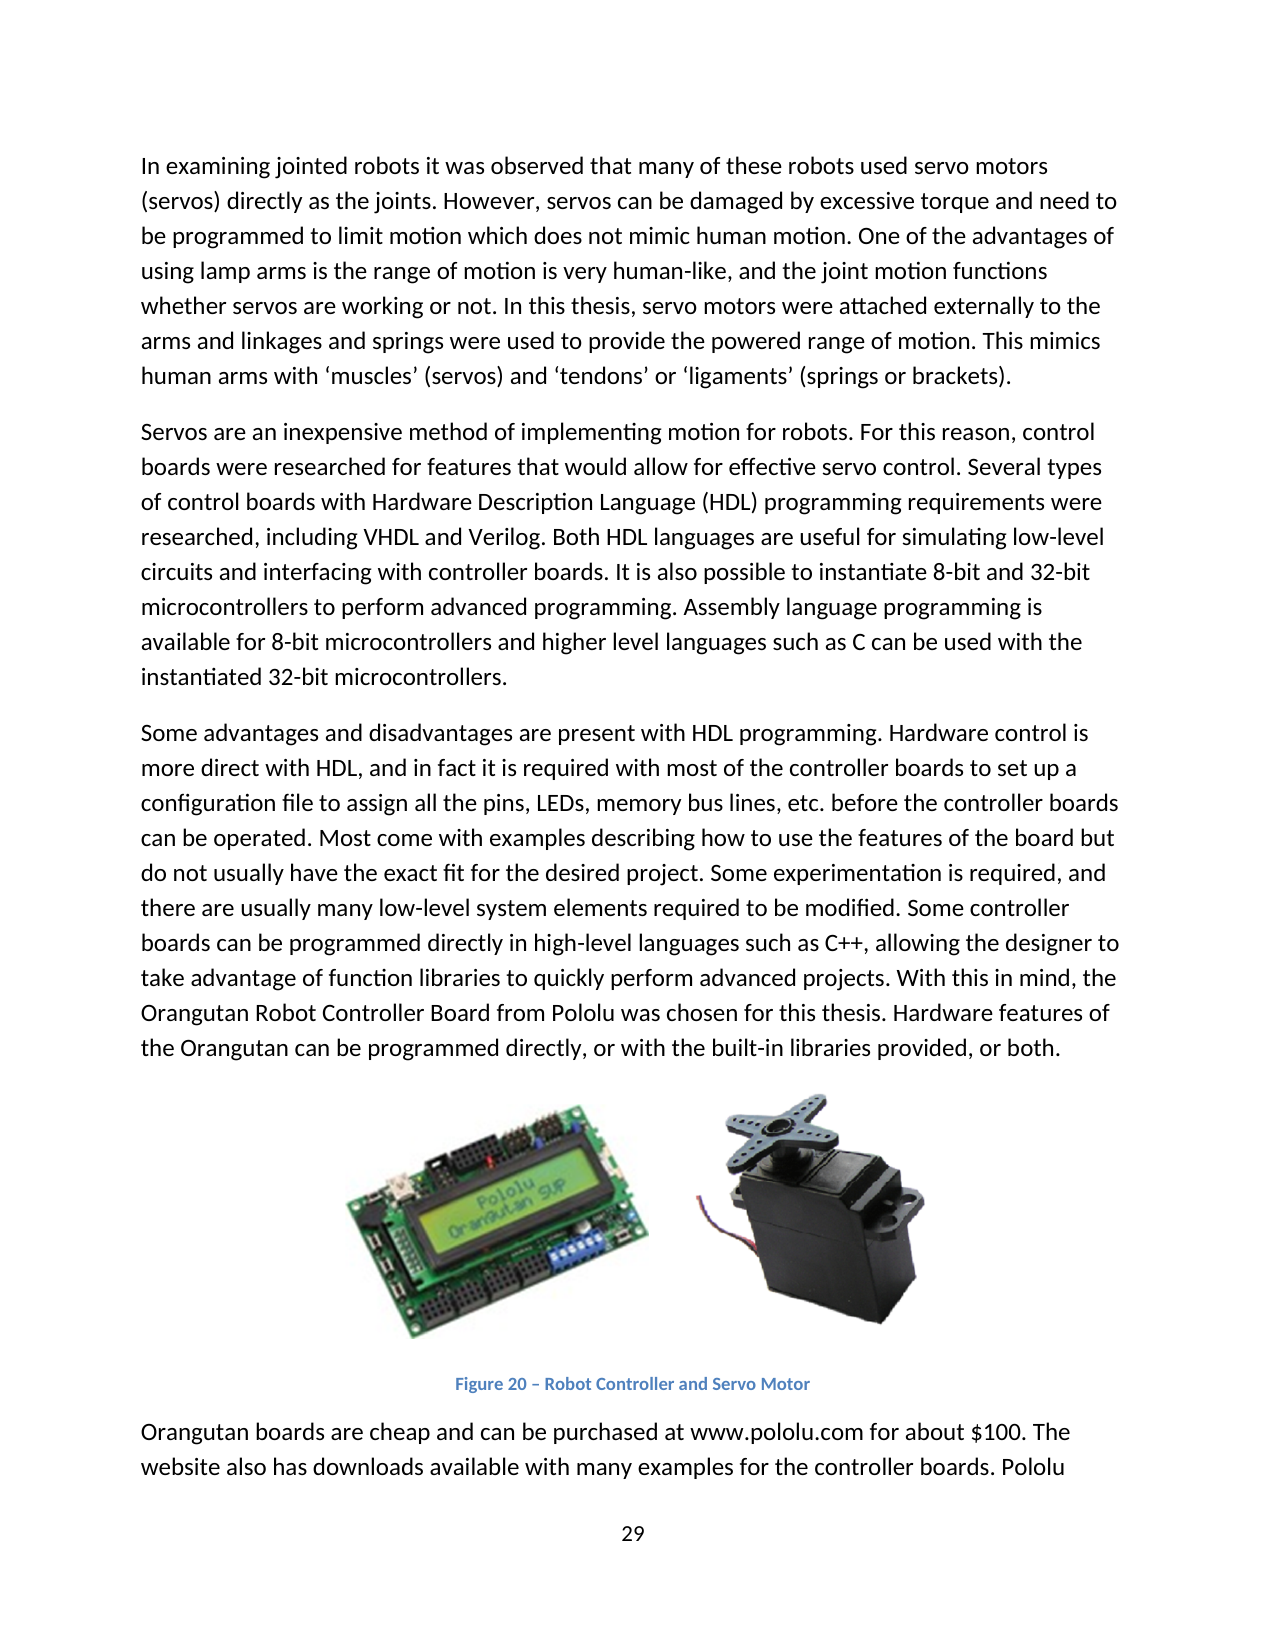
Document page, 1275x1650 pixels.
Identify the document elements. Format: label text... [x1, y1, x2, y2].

text Figure 20 – Robot Controller and Servo Motor [141, 1372, 1125, 1395]
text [141, 1416, 1125, 1481]
picture [309, 1087, 957, 1347]
text Some advantages and disadvantages are present with HDL programming. Hardware control is more direct with HDL, and in fact it is required with most of the controller boards to set up a configuration file to assign all the pins, LEDs, memory bus lines, etc. before the controller boards can be operated. Most come with examples describing how to use the features of the board but do not usually have the exact fit for the desired project. Some experimentation is required, and there are usually many low-level system elements required to be modified. Some controller boards can be programmed directly in high-level languages such as C++, allowing the designer to take advantage of function libraries to quickly perform advanced projects. With this in mind, the Orangutan Robot Controller Board from Pololu was chosen for this thesis. Hardware features of the Orangutan can be programmed directly, or with the built-in libraries provided, or both. [141, 717, 1125, 1062]
text Servos are an inexpensive method of implementing motion for robots. For this reason, control boards were researched for features that would allow for effective servo control. Several types of control boards with Hardware Description Language (HDL) programming requirements were researched, including VHDL and Verilog. Both HDL languages are useful for simulating low-level circuits and interfacing with controller boards. It is also possible to instantiate 8-bit and 32-bit microcontrollers to perform advanced programming. Assembly language programming is available for 8-bit microcontrollers and higher level languages such as C can be used with the instantiated 32-bit microcontrollers. [141, 416, 1125, 691]
text In examining jointed robots it was observed that many of these robots used servo motors (servos) directly as the joints. However, servos can be damaged by excessive torque and need to be programmed to limit motion which does not mimic human motion. One of the advantages of using lamp arms is the range of motion is very human-like, and the joint motion functions whether servos are working or not. In this thesis, servo motors were attached externally to the arms and linkages and springs were used to provide the powered range of motion. This mimics human arms with ‘muscles’ (servos) and ‘tendons’ or ‘ligaments’ (springs or brackets). [141, 150, 1125, 391]
